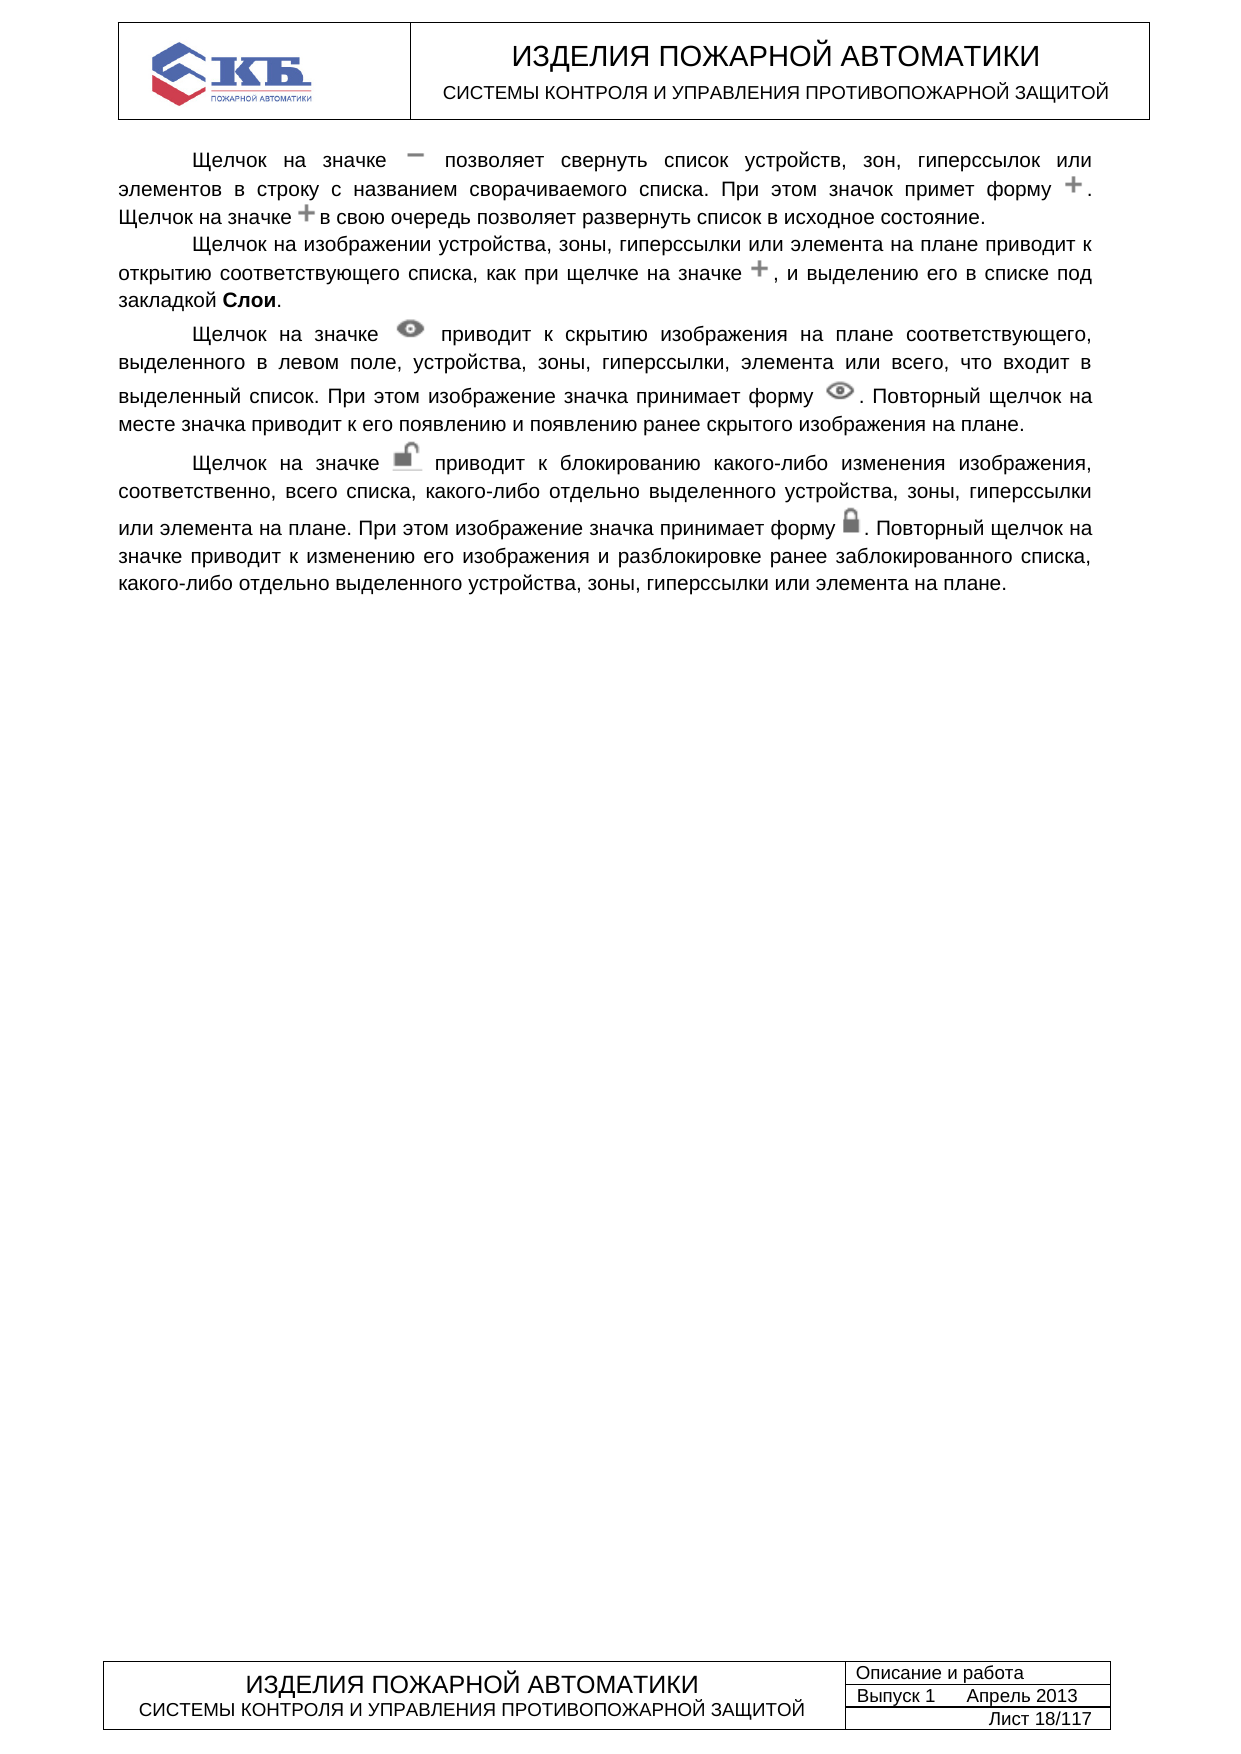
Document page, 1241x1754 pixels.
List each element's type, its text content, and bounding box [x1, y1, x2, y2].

picture [297, 203, 320, 225]
list Щелчок на значке приводит к блокированию какого-либо изменения изображения, соответственно, всего списка, какого-либо отдельно выделенного устройства, зоны, гиперссылки или элемента на плане. При этом изображение значка принимает форму . Повторный щелчок на значке приводит к изменению его изображения и разблокировке ранее заблокированного списка, какого-либо отдельно выделенного устройства, зоны, гиперссылки или элемента на плане. [118, 439, 1092, 595]
picture [843, 506, 864, 536]
picture [403, 144, 429, 168]
picture [751, 259, 773, 280]
picture [1064, 175, 1087, 196]
list Щелчок на изображении устройства, зоны, гиперссылки или элемента на плане приводит к открытию соответствующего списка, как при щелчке на значке , и выделению его в списке под закладкой Слои. [118, 232, 1092, 312]
picture [148, 34, 325, 115]
list Щелчок на значке позволяет свернуть список устройств, зон, гиперссылок или элементов в строку с названием сворачиваемого списка. При этом значок примет форму . Щелчок на значке в свою очередь позволяет развернуть список в исходное состояние. [118, 144, 1092, 228]
picture [392, 439, 423, 471]
picture [391, 315, 429, 342]
picture [822, 377, 859, 404]
list Щелчок на значке приводит к скрытию изображения на плане соответствующего, выделенного в левом поле, устройства, зоны, гиперссылки, элемента или всего, что входит в выделенный список. При этом изображение значка принимает форму . Повторный щелчок на месте значка приводит к его появлению и появлению ранее скрытого изображения на плане. [118, 315, 1092, 436]
